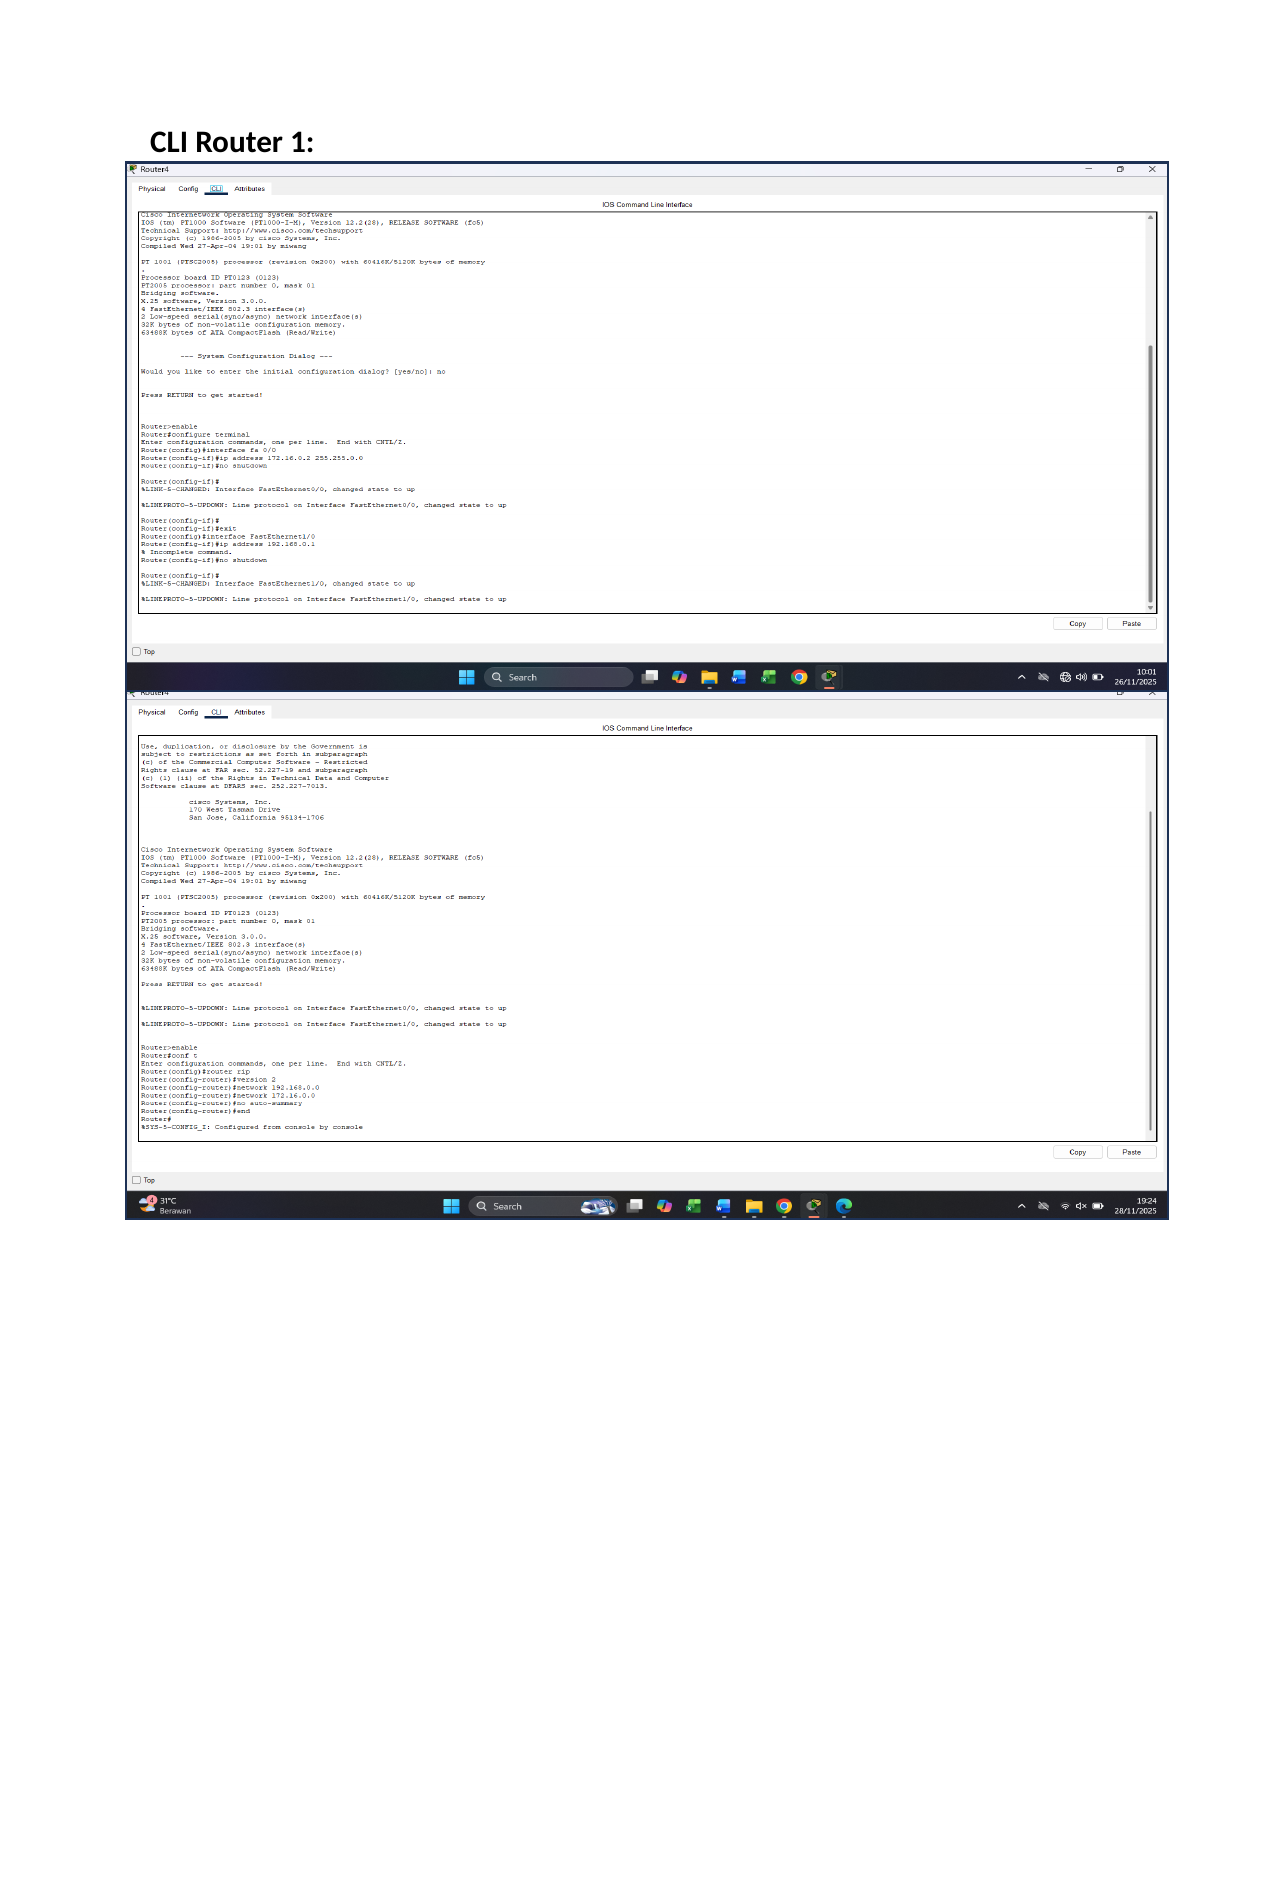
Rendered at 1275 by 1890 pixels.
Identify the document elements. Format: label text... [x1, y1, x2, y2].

list CLI Router 1: [150, 122, 1125, 160]
picture [127, 692, 1167, 1218]
picture [127, 164, 1167, 690]
